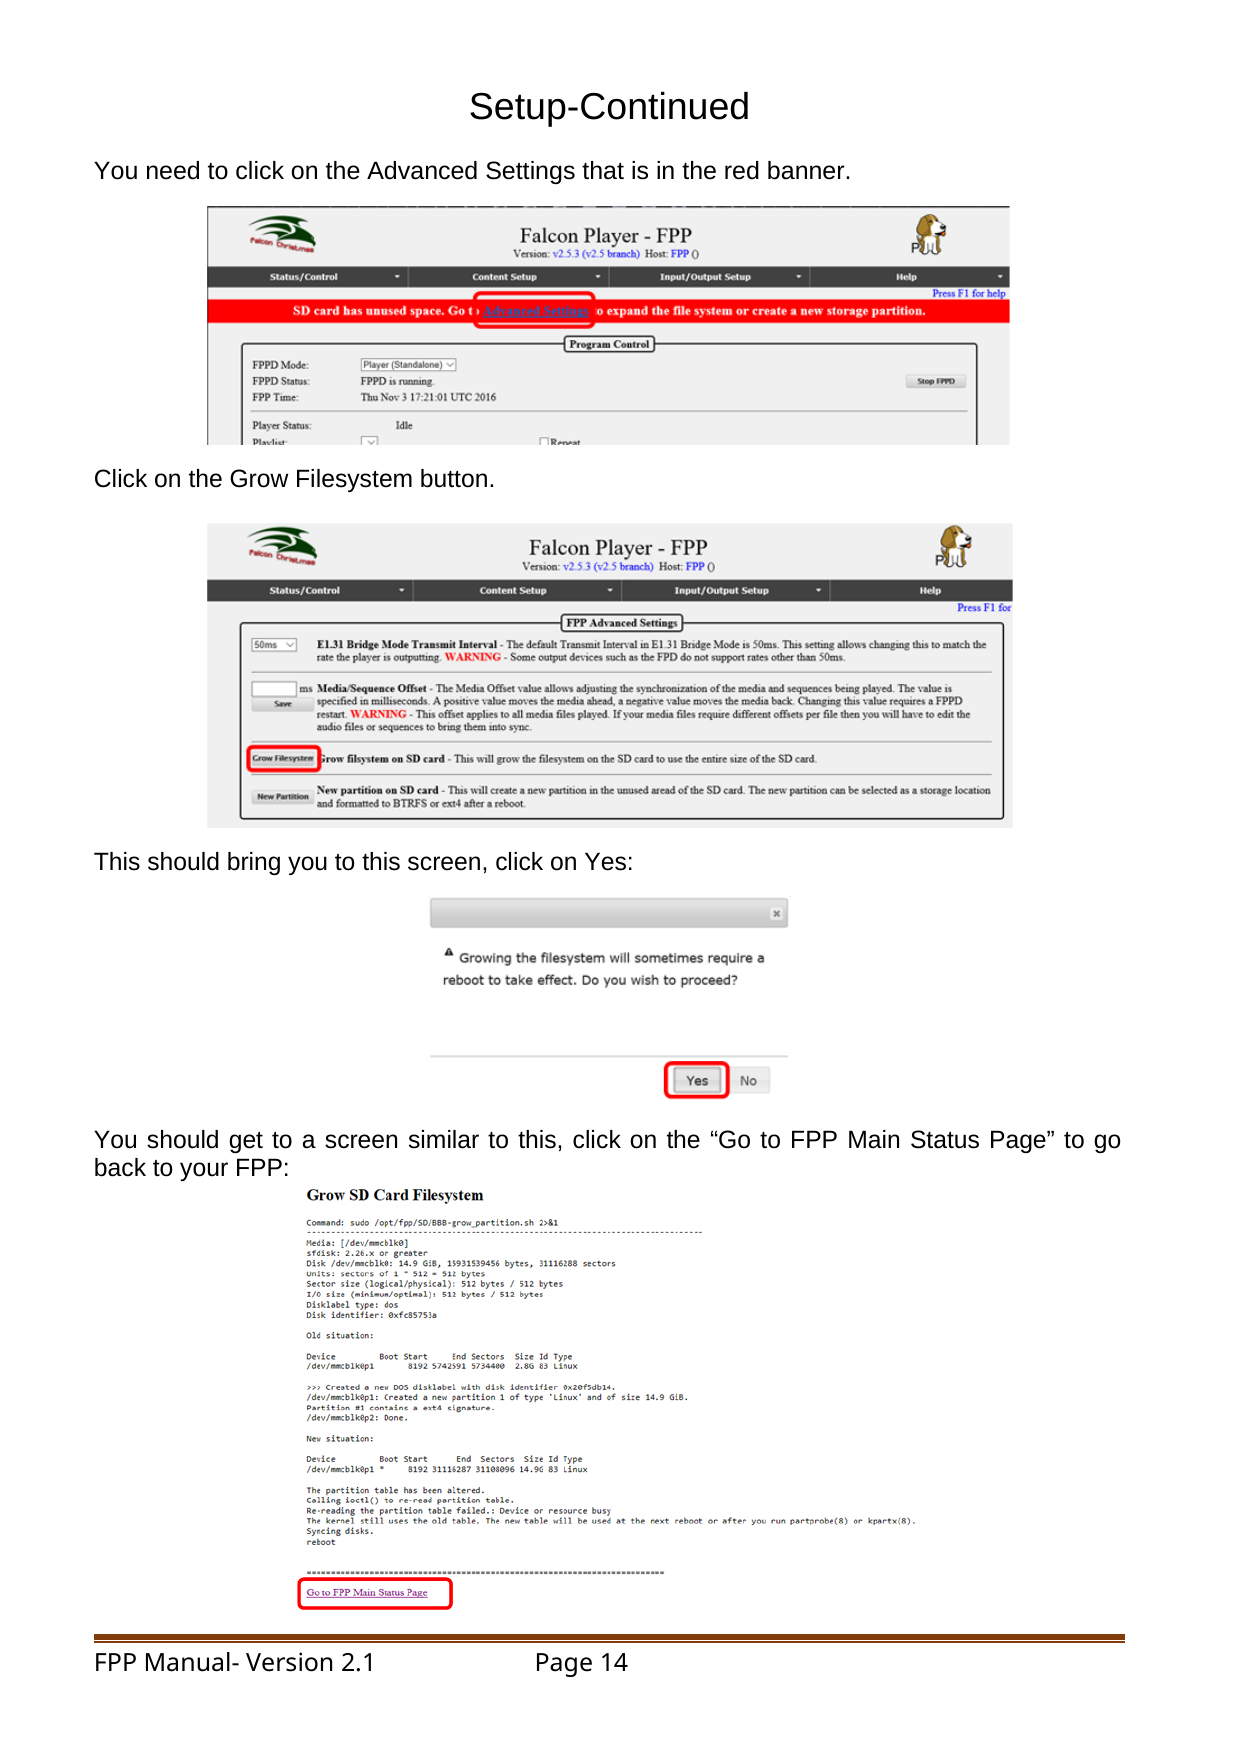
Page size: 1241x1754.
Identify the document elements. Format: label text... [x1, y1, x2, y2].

picture [206, 204, 1013, 445]
text You should get to a screen similar to this, click on the “Go to FPP Main Status Page” to go back to your FPP: [94, 1125, 1125, 1182]
text This should bring you to this screen, click on Yes: [94, 847, 1125, 875]
picture [206, 521, 1013, 828]
text You need to click on the Advanced Settings that is in the red banner. [94, 156, 1125, 185]
subtitle Setup-Continued [94, 84, 1125, 127]
text Click on the Grow Filesystem button. [94, 463, 1125, 492]
picture [297, 1182, 922, 1614]
picture [426, 894, 793, 1106]
